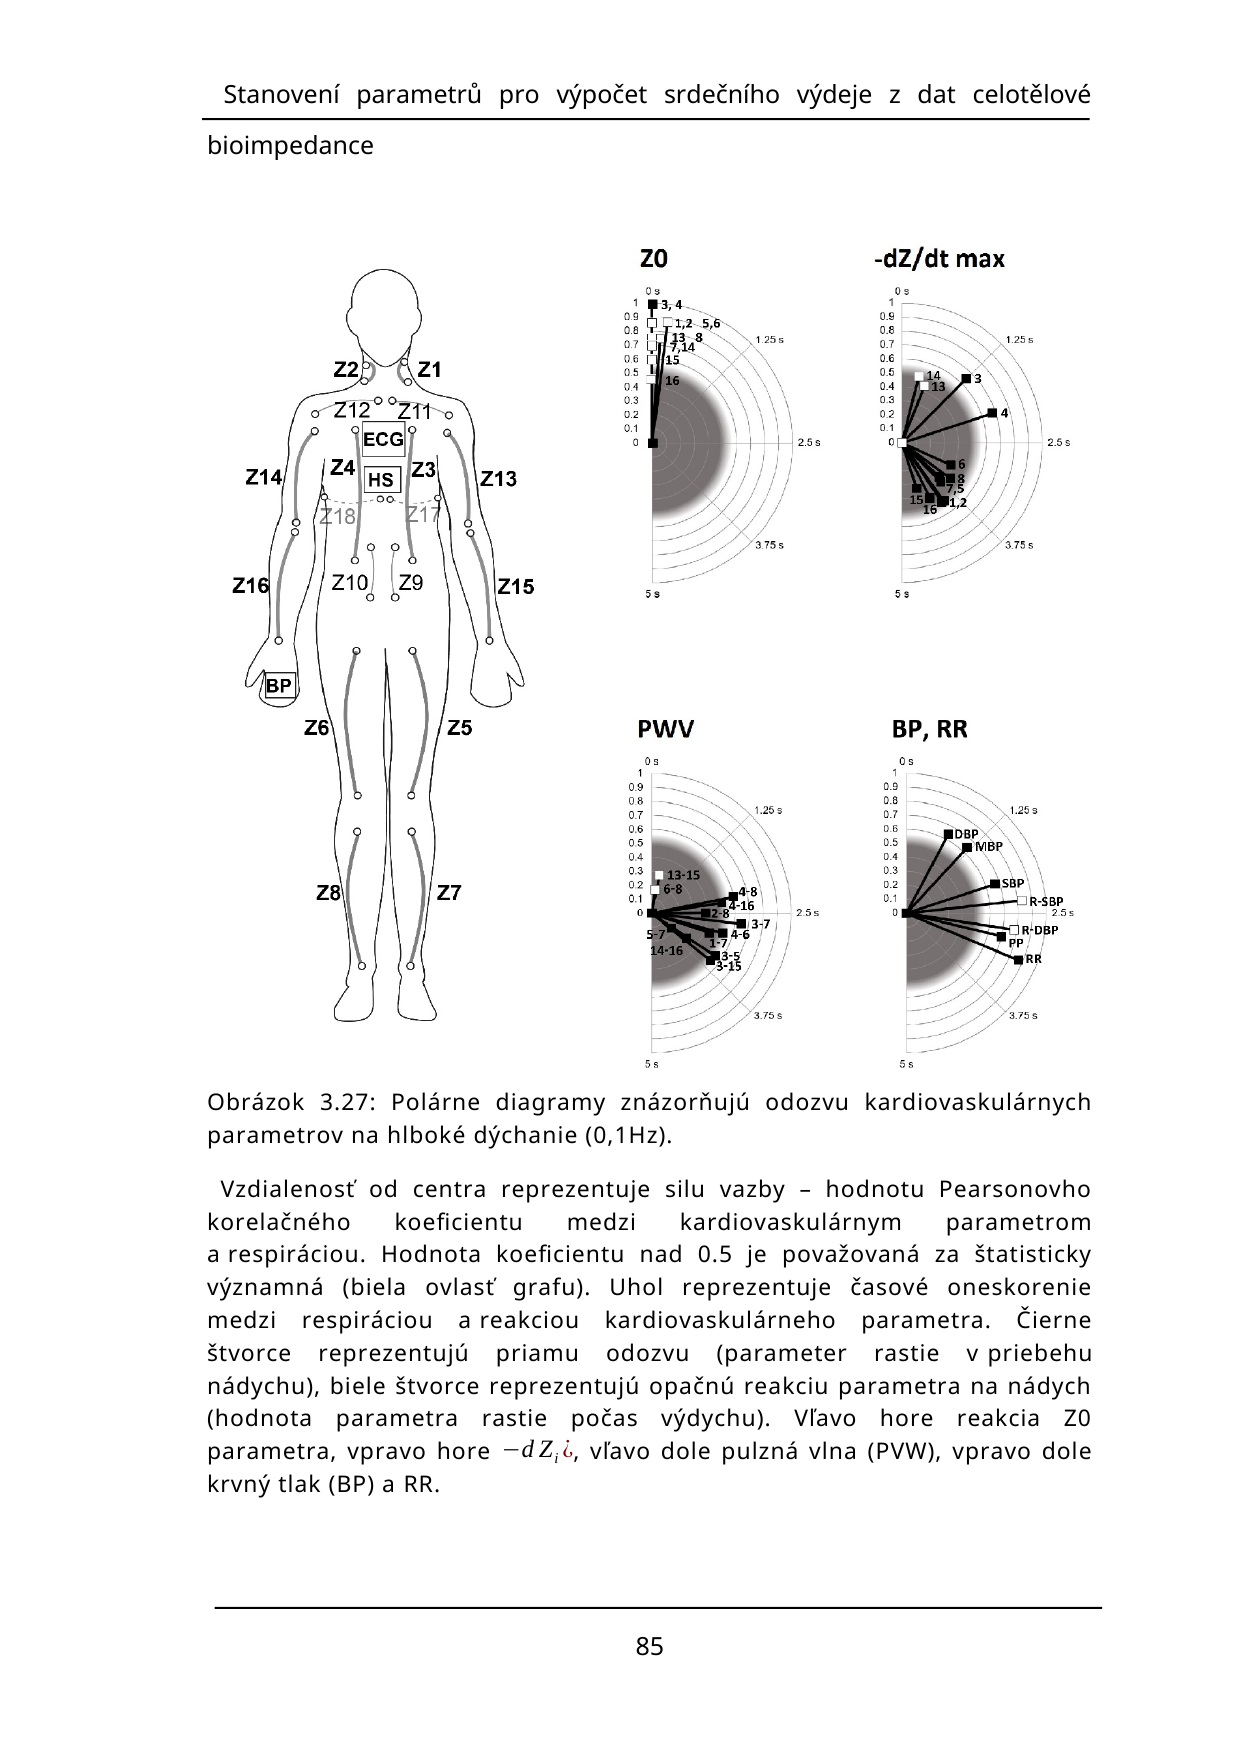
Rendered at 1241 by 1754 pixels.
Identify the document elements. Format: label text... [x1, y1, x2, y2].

picture [206, 227, 1093, 1085]
text Vzdialenosť od centra reprezentuje silu vazby – hodnotu Pearsonovho korelačného koeficientu medzi kardiovaskulárnym parametrom a respiráciou. Hodnota koeficientu nad 0.5 je považovaná za štatisticky významná (biela ovlasť grafu). Uhol reprezentuje časové oneskorenie medzi respiráciou a reakciou kardiovaskulárneho parametra. Čierne štvorce reprezentujú priamu odozvu (parameter rastie v priebehu nádychu), biele štvorce reprezentujú opačnú reakciu parametra na nádych (hodnota parametra rastie počas výdychu). Vľavo hore reakcia Z0 parametra, vpravo hore , vľavo dole pulzná vlna (PVW), vpravo dole krvný tlak (BP) a RR. [207, 1173, 1092, 1499]
